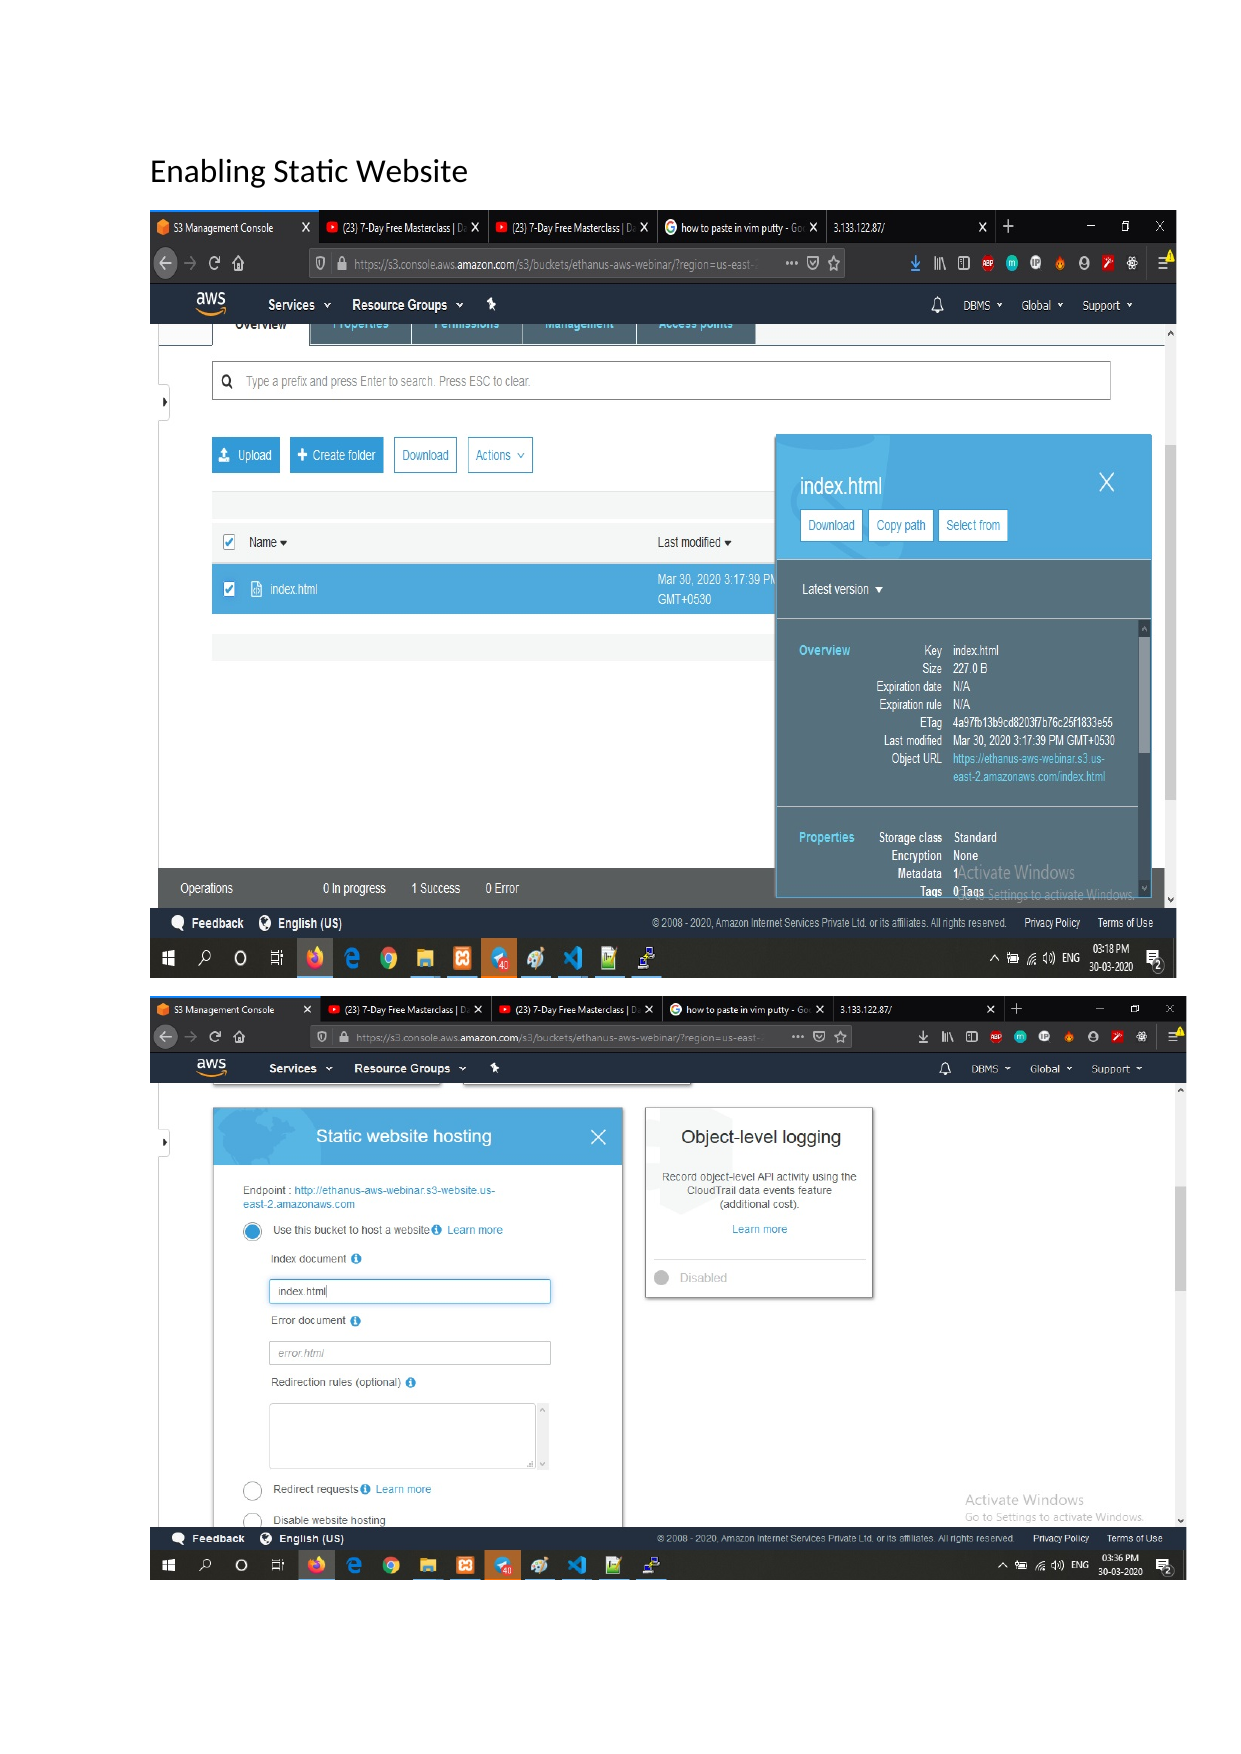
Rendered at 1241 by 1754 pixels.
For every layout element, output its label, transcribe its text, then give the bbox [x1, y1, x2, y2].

picture [150, 210, 1177, 978]
picture [150, 996, 1187, 1580]
text Enabling Static Website [150, 150, 1090, 191]
